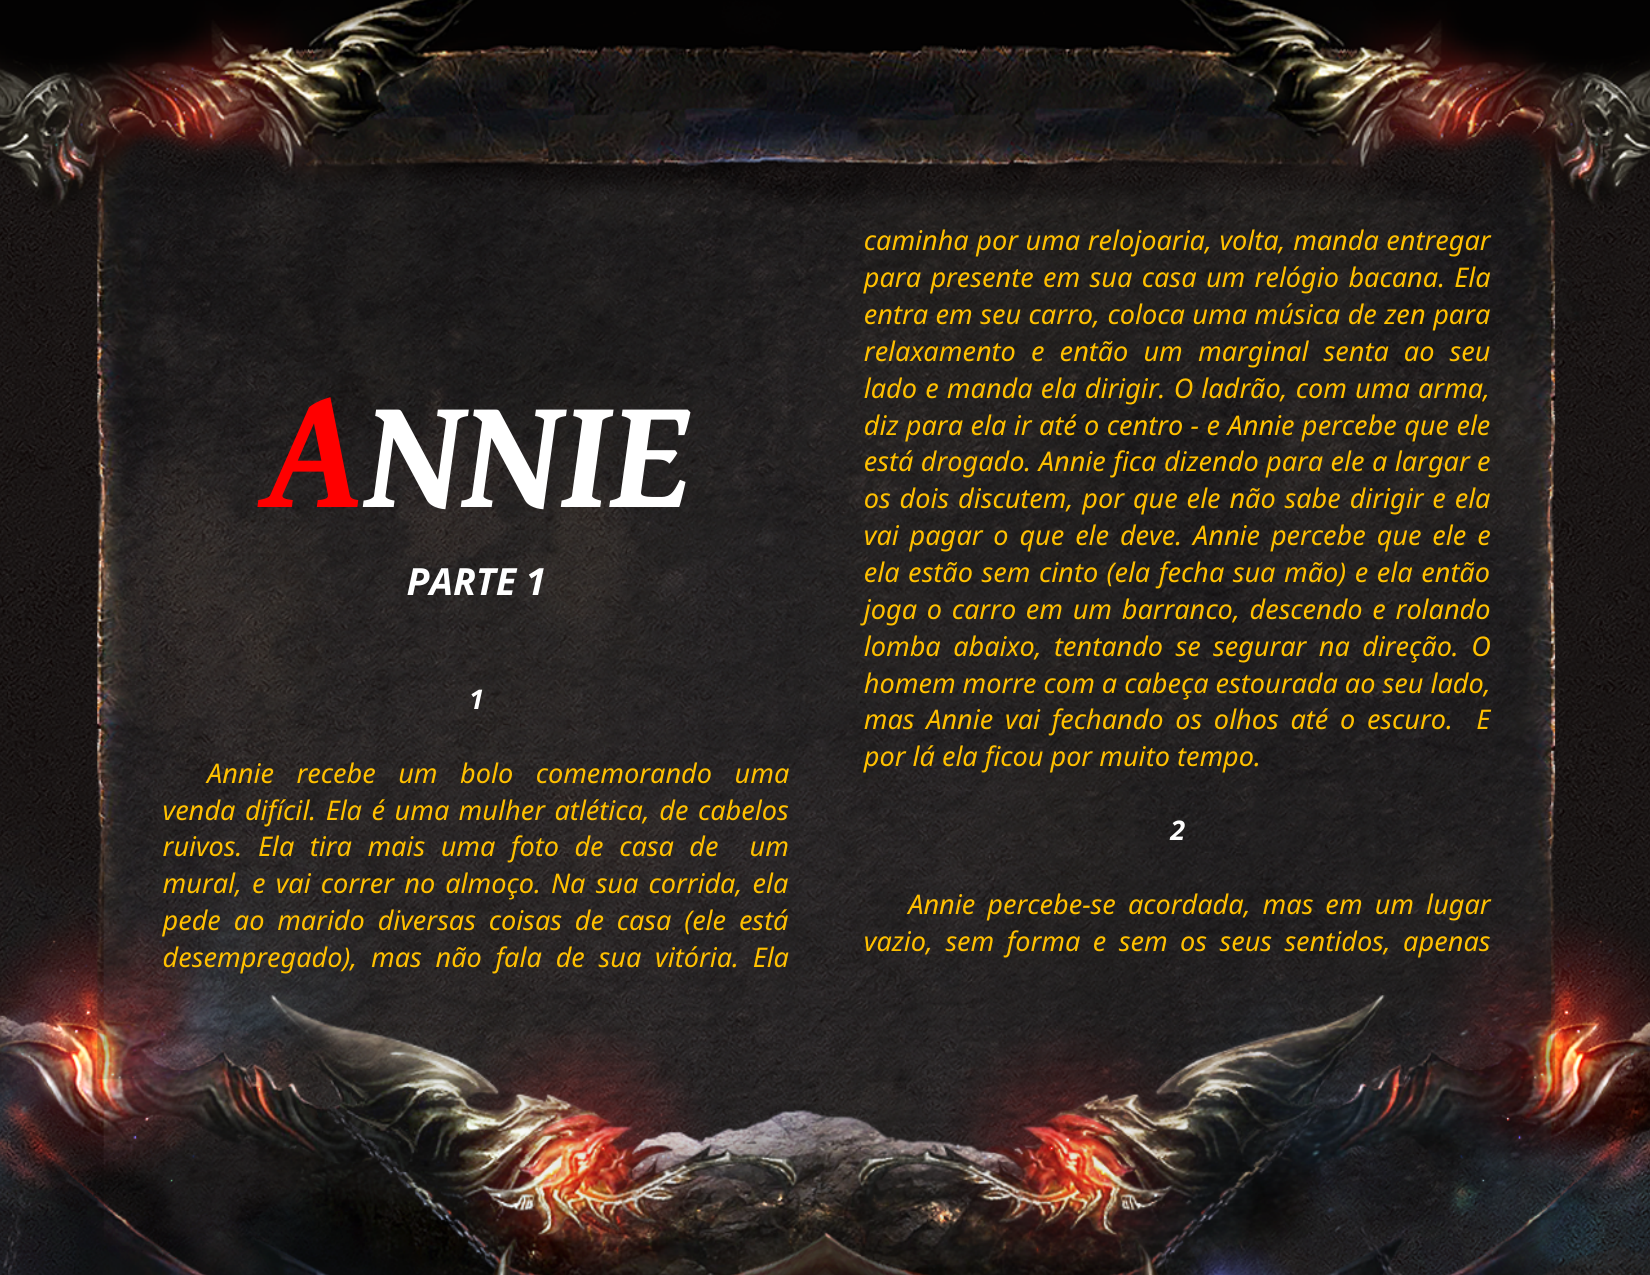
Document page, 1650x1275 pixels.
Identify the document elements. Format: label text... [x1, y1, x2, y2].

text 1 [162, 680, 790, 717]
text Annie recebe um bolo comemorando uma venda difícil. Ela é uma mulher atlética, de cabelos ruivos. Ela tira mais uma foto de casa de um mural, e vai correr no almoço. Na sua corrida, ela pede ao marido diversas coisas de casa (ele está desempregado), mas não fala de sua vitória. Ela caminha por uma relojoaria, volta, manda entregar para presente em sua casa um relógio bacana. Ela entra em seu carro, coloca uma música de zen para relaxamento e então um marginal senta ao seu lado e manda ela dirigir. O ladrão, com uma arma, diz para ela ir até o centro - e Annie percebe que ele está drogado. Annie fica dizendo para ele a largar e os dois discutem, por que ele não sabe dirigir e ela vai pagar o que ele deve. Annie percebe que ele e ela estão sem cinto (ela fecha sua mão) e ela então joga o carro em um barranco, descendo e rolando lomba abaixo, tentando se segurar na direção. O homem morre com a cabeça estourada ao seu lado, mas Annie vai fechando os olhos até o escuro. E por lá ela ficou por muito tempo. [864, 222, 1491, 775]
text PARTE 1 [162, 556, 790, 607]
text Annie recebe um bolo comemorando uma venda difícil. Ela é uma mulher atlética, de cabelos ruivos. Ela tira mais uma foto de casa de um mural, e vai correr no almoço. Na sua corrida, ela pede ao marido diversas coisas de casa (ele está desempregado), mas não fala de sua vitória. Ela caminha por uma relojoaria, volta, manda entregar para presente em sua casa um relógio bacana. Ela entra em seu carro, coloca uma música de zen para relaxamento e então um marginal senta ao seu lado e manda ela dirigir. O ladrão, com uma arma, diz para ela ir até o centro - e Annie percebe que ele está drogado. Annie fica dizendo para ele a largar e os dois discutem, por que ele não sabe dirigir e ela vai pagar o que ele deve. Annie percebe que ele e ela estão sem cinto (ela fecha sua mão) e ela então joga o carro em um barranco, descendo e rolando lomba abaixo, tentando se segurar na direção. O homem morre com a cabeça estourada ao seu lado, mas Annie vai fechando os olhos até o escuro. E por lá ela ficou por muito tempo. [162, 754, 790, 975]
text 2 [864, 812, 1491, 848]
text ANNIE [162, 358, 790, 556]
picture [0, 0, 1650, 1275]
